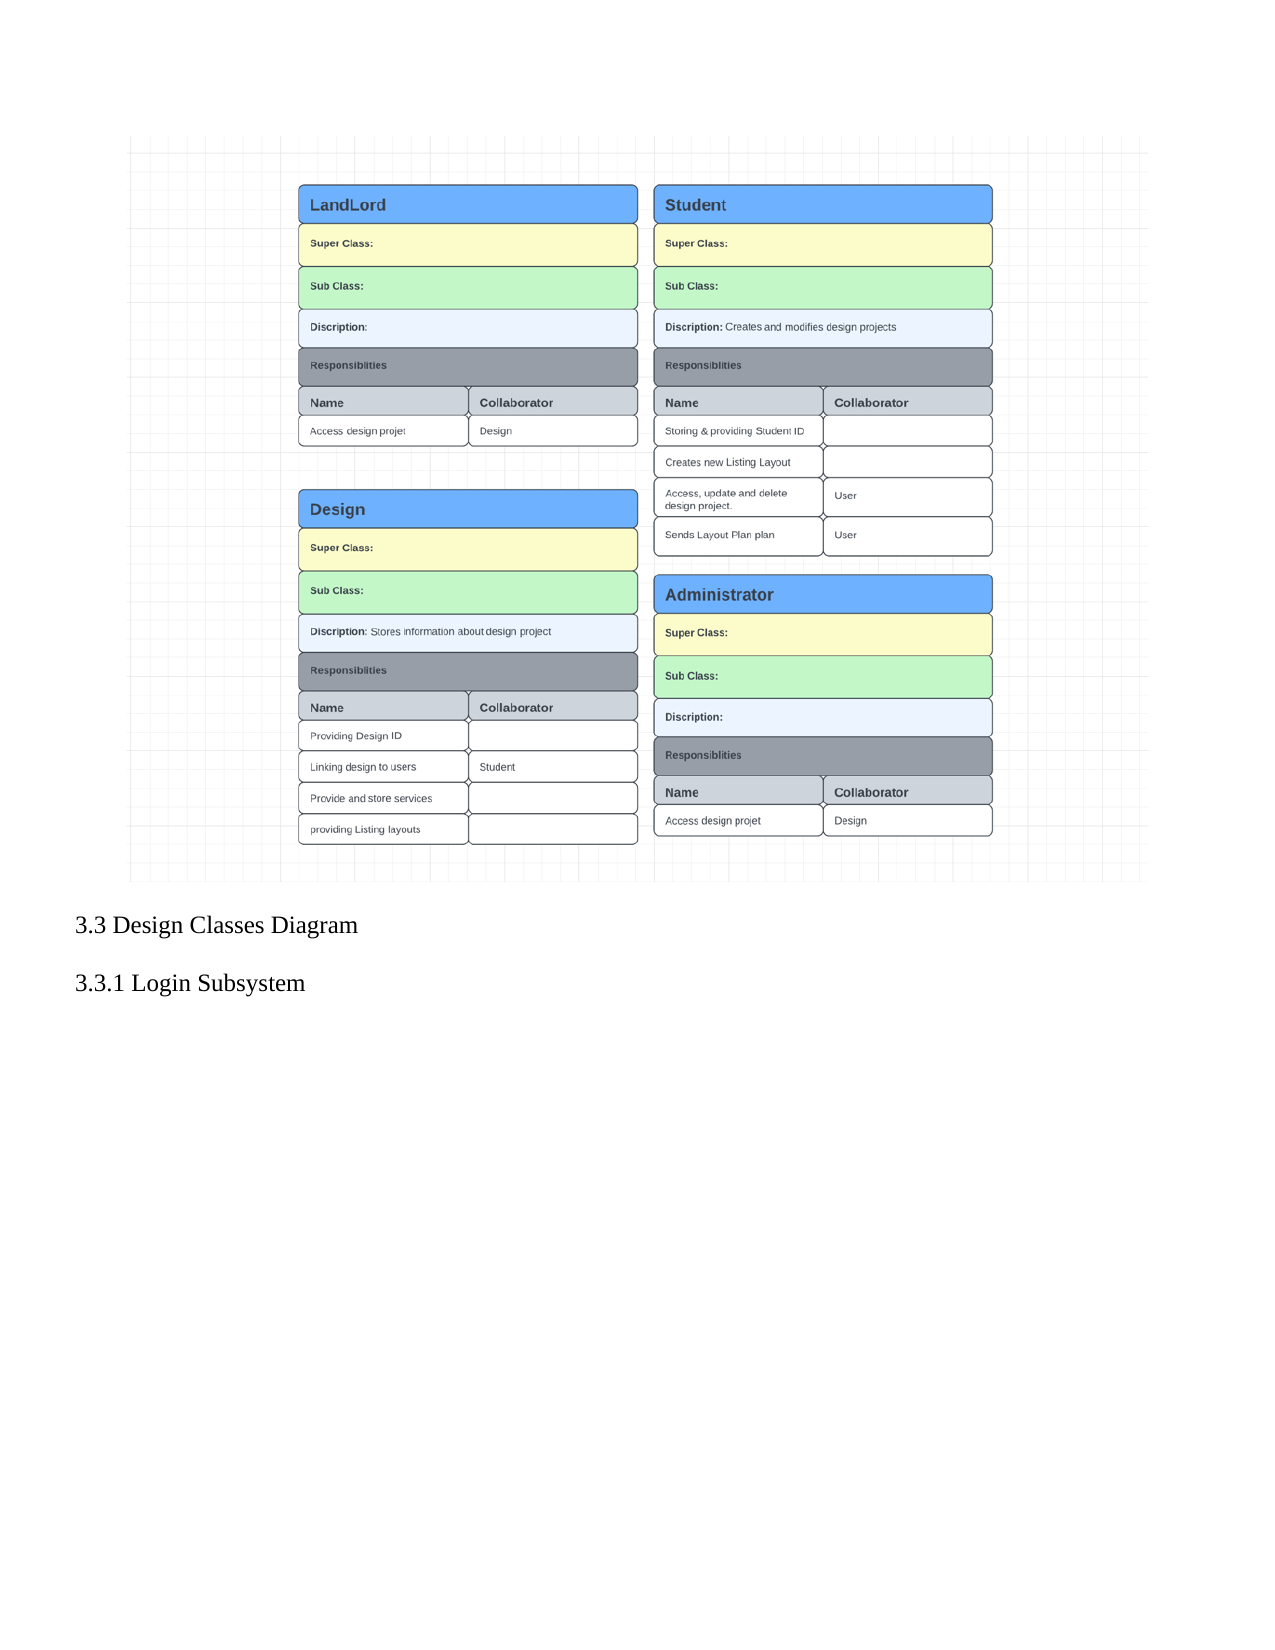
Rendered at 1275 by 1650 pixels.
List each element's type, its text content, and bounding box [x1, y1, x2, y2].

text 3.3 Design Classes Diagram [75, 911, 1200, 939]
text 3.3.1 Login Subsystem [75, 968, 1200, 997]
picture [126, 136, 1149, 882]
